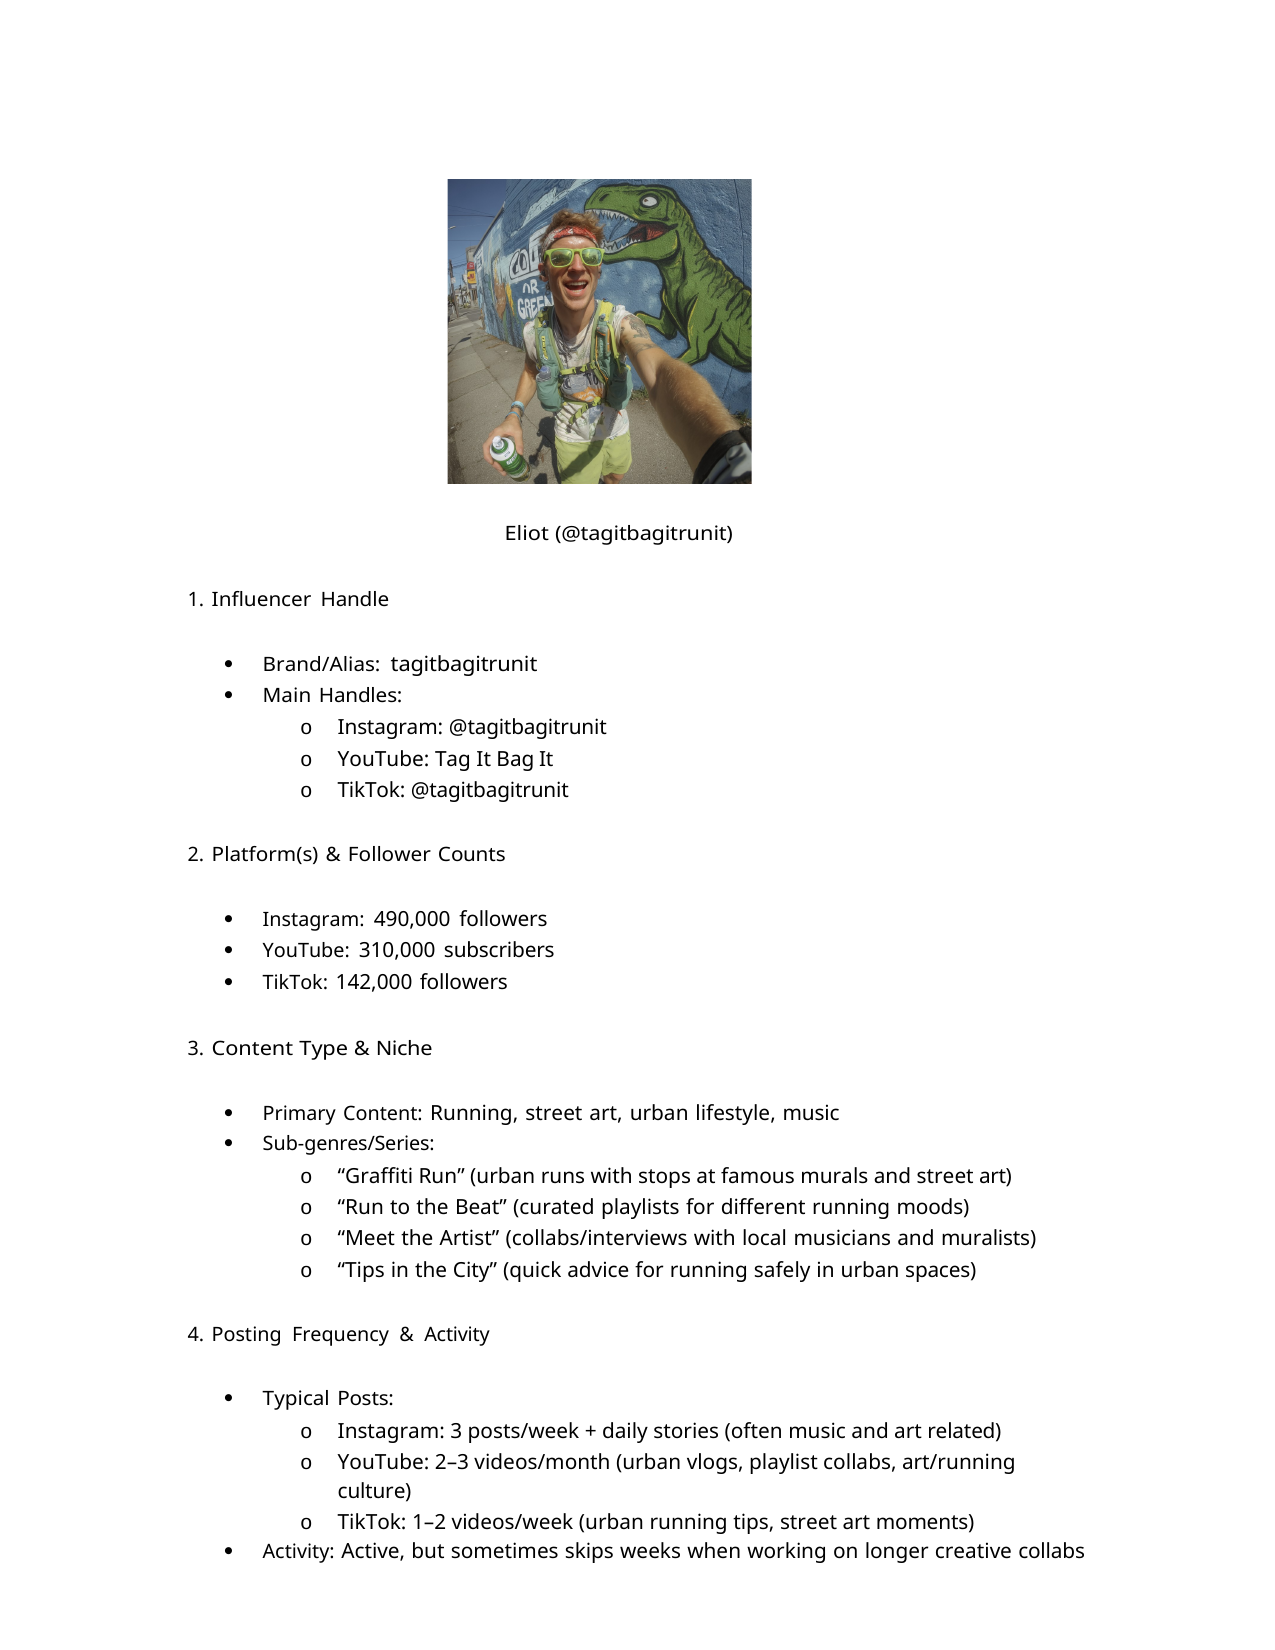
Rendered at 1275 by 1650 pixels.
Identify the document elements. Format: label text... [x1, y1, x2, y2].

picture [447, 179, 752, 484]
list YouTube: 310,000 subscribers [225, 936, 1087, 964]
list TikTok: @tagitbagitrunit [300, 775, 1087, 803]
list Instagram: 490,000 followers [225, 904, 1087, 933]
list Primary Content: Running, street art, urban lifestyle, music [225, 1098, 1087, 1127]
list “Tips in the City” (quick advice for running safely in urban spaces) [300, 1255, 1087, 1283]
list Content Type & Niche [187, 1034, 1087, 1061]
list TikTok: 1–2 videos/week (urban running tips, street art moments) [300, 1507, 1087, 1535]
list Influencer Handle [187, 585, 1087, 612]
text Eliot (@tagitbagitrunit) [151, 519, 1087, 546]
list Activity: Active, but sometimes skips weeks when working on longer creative collabs [225, 1537, 1087, 1565]
list Typical Posts: [225, 1384, 1087, 1411]
list “Run to the Beat” (curated playlists for different running moods) [300, 1192, 1087, 1221]
list “Meet the Artist” (collabs/interviews with local musicians and muralists) [300, 1223, 1087, 1252]
list TikTok: 142,000 followers [225, 967, 1087, 995]
list Main Handles: [225, 681, 1087, 708]
list Platform(s) & Follower Counts [187, 840, 1087, 867]
list YouTube: Tag It Bag It [300, 744, 1087, 772]
list Posting Frequency & Activity [187, 1320, 1087, 1347]
list Sub-genres/Series: [225, 1130, 1087, 1157]
list Instagram: 3 posts/week + daily stories (often music and art related) [300, 1416, 1087, 1444]
list Brand/Alias: tagitbagitrunit [225, 649, 1087, 678]
list YouTube: 2–3 videos/month (urban vlogs, playlist collabs, art/running culture) [300, 1447, 1087, 1504]
list Instagram: @tagitbagitrunit [300, 712, 1087, 741]
list “Graffiti Run” (urban runs with stops at famous murals and street art) [300, 1161, 1087, 1190]
